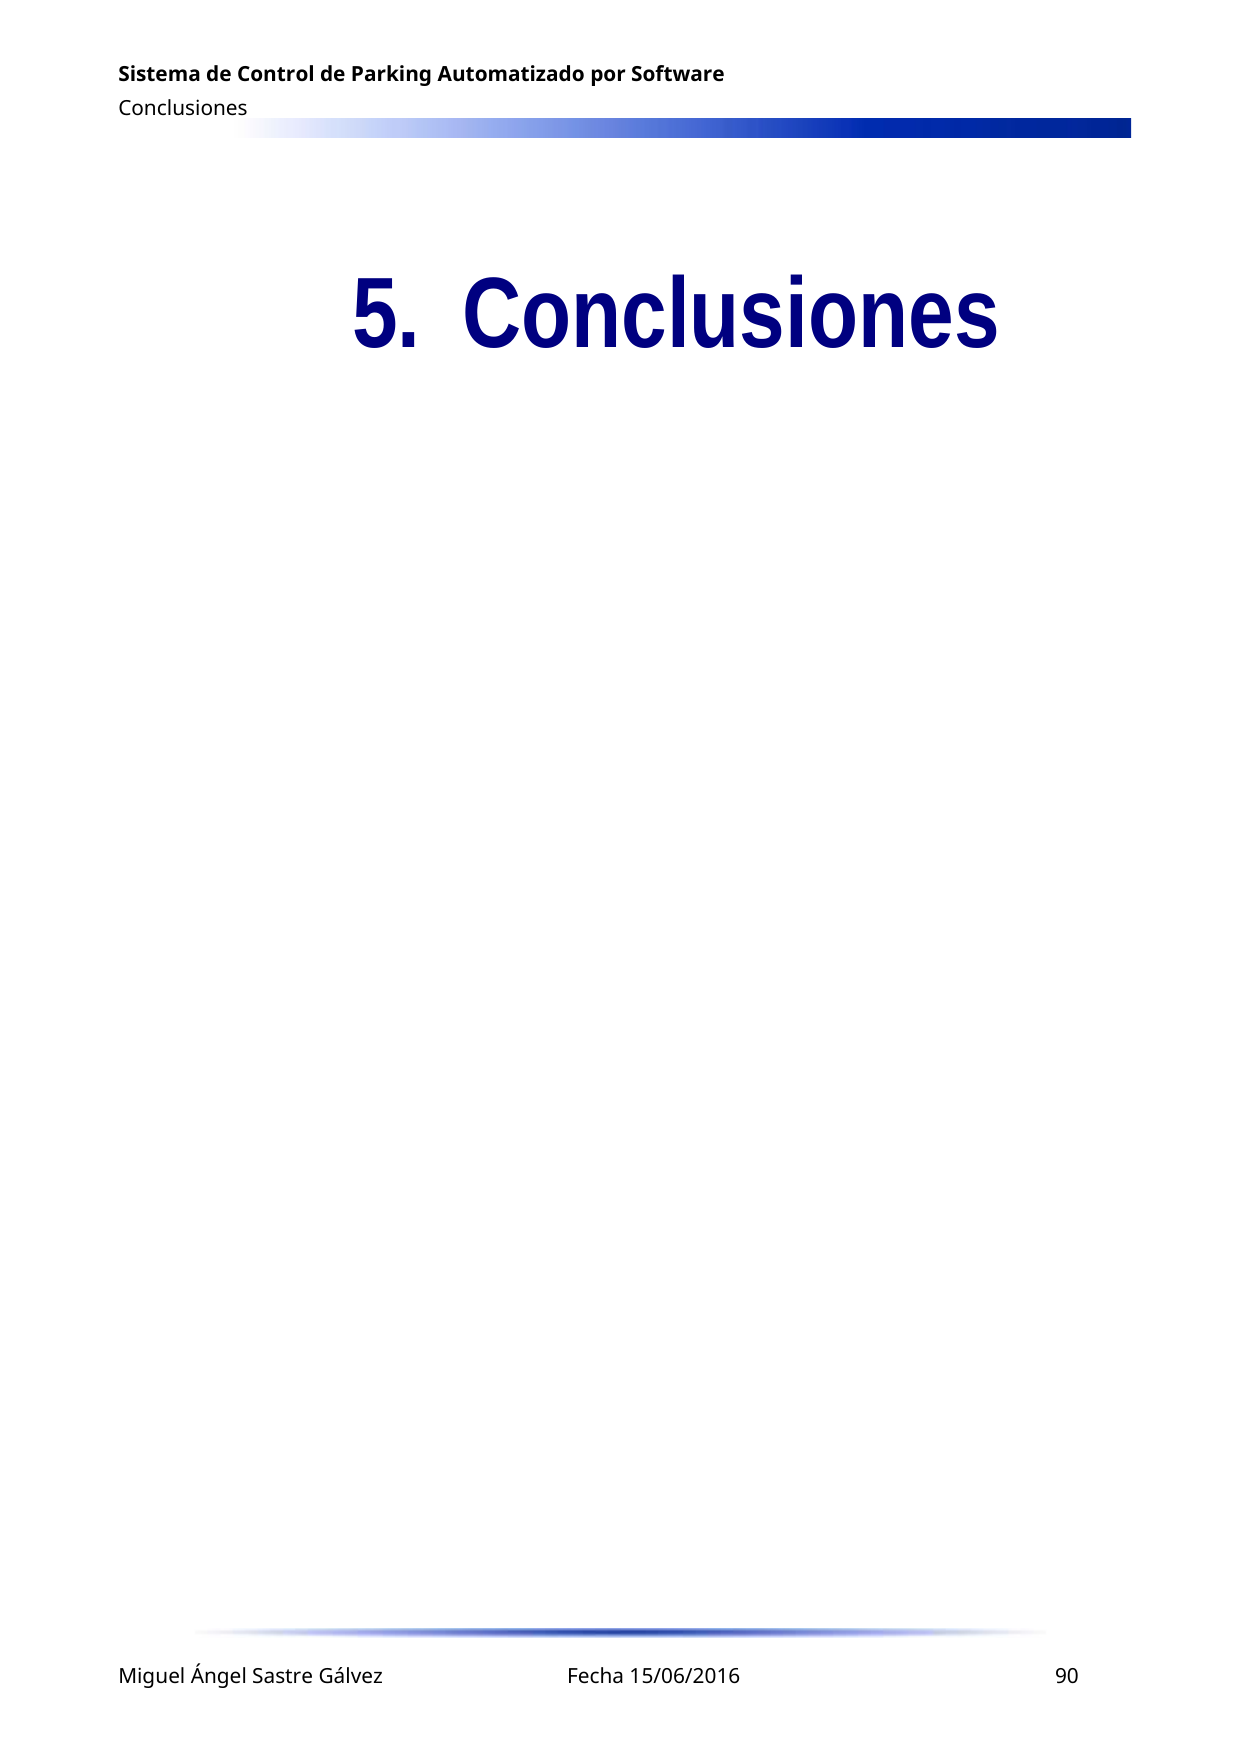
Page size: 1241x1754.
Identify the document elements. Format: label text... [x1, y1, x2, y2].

picture [183, 1628, 1052, 1637]
picture [93, 118, 1130, 137]
subtitle Conclusiones [215, 254, 1063, 369]
